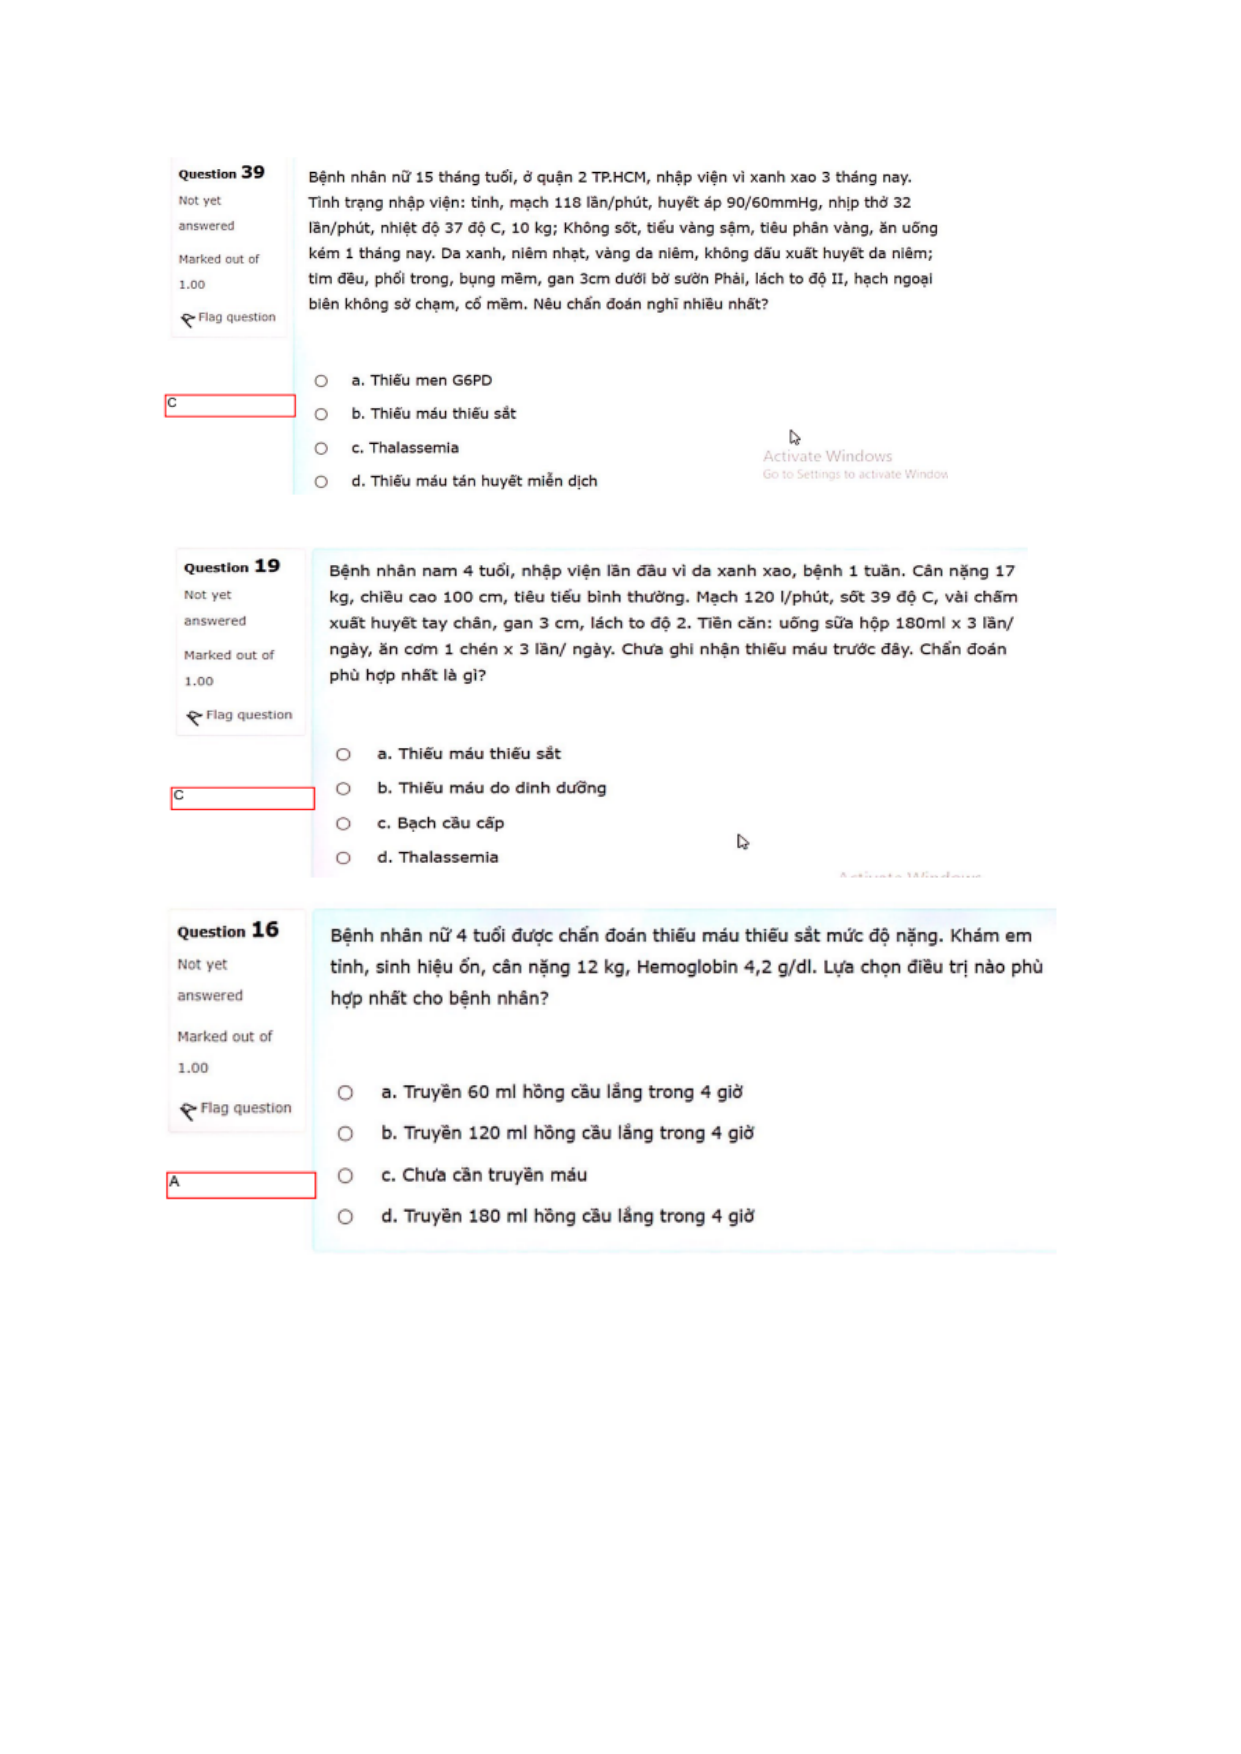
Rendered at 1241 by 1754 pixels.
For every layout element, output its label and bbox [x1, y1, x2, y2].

picture [150, 498, 1028, 892]
picture [150, 895, 1062, 1256]
picture [150, 150, 948, 495]
